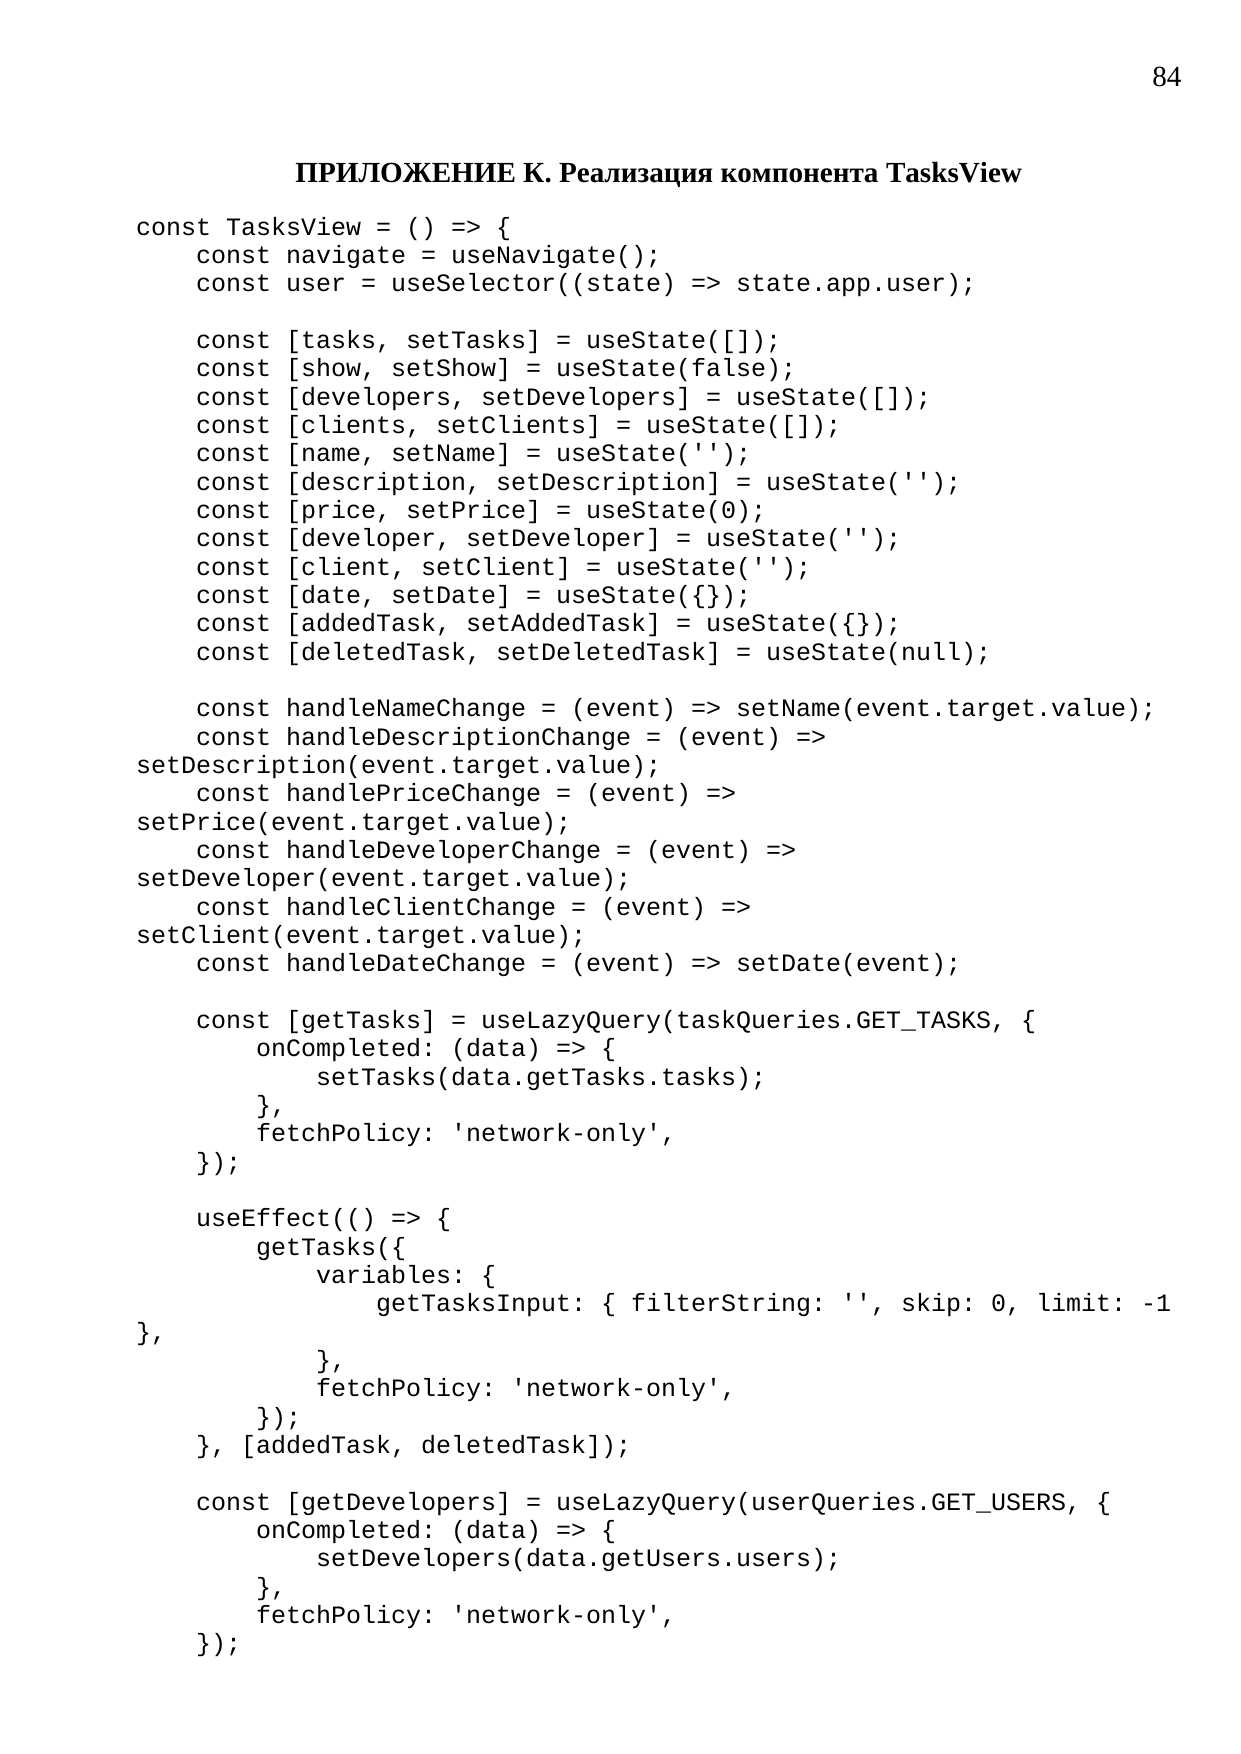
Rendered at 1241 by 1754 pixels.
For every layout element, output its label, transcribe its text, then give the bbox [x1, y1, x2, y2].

text }, [136, 1347, 1181, 1376]
text const handleDeveloperChange = (event) => setDeveloper(event.target.value); [136, 837, 1181, 894]
text getTasks({ [136, 1234, 1181, 1262]
text const [clients, setClients] = useState([]); [136, 412, 1181, 441]
text fetchPolicy: 'network-only', [136, 1376, 1181, 1404]
text const [show, setShow] = useState(false); [136, 356, 1181, 384]
text const handleDescriptionChange = (event) => setDescription(event.target.value); [136, 724, 1181, 781]
text const [client, setClient] = useState(''); [136, 554, 1181, 582]
text useEffect(() => { [136, 1206, 1181, 1234]
text setTasks(data.getTasks.tasks); [136, 1064, 1181, 1092]
text onCompleted: (data) => { [136, 1517, 1181, 1546]
text const [price, setPrice] = useState(0); [136, 497, 1181, 526]
text fetchPolicy: 'network-only', [136, 1602, 1181, 1631]
text const navigate = useNavigate(); [136, 242, 1181, 271]
text setDevelopers(data.getUsers.users); [136, 1546, 1181, 1574]
text const TasksView = () => { [136, 214, 1181, 242]
text const [name, setName] = useState(''); [136, 441, 1181, 469]
text const [tasks, setTasks] = useState([]); [136, 327, 1181, 356]
text const [getTasks] = useLazyQuery(taskQueries.GET_TASKS, { [136, 1007, 1181, 1036]
text }, [136, 1092, 1181, 1121]
text onCompleted: (data) => { [136, 1036, 1181, 1064]
text const handleDateChange = (event) => setDate(event); [136, 951, 1181, 979]
text const [addedTask, setAddedTask] = useState({}); [136, 611, 1181, 639]
text }); [136, 1404, 1181, 1432]
text variables: { [136, 1262, 1181, 1291]
subtitle ПРИЛОЖЕНИЕ К. Реализация компонента TasksView [136, 156, 1181, 189]
text }); [136, 1631, 1181, 1659]
text }, [addedTask, deletedTask]); [136, 1432, 1181, 1461]
text const [developer, setDeveloper] = useState(''); [136, 526, 1181, 554]
text const [developers, setDevelopers] = useState([]); [136, 384, 1181, 412]
text }, [136, 1574, 1181, 1602]
text const [deletedTask, setDeletedTask] = useState(null); [136, 639, 1181, 667]
text const handleNameChange = (event) => setName(event.target.value); [136, 696, 1181, 724]
text fetchPolicy: 'network-only', [136, 1121, 1181, 1149]
text const [date, setDate] = useState({}); [136, 582, 1181, 611]
text const [getDevelopers] = useLazyQuery(userQueries.GET_USERS, { [136, 1489, 1181, 1517]
text }); [136, 1149, 1181, 1177]
text getTasksInput: { filterString: '', skip: 0, limit: -1 }, [136, 1291, 1181, 1347]
text const handlePriceChange = (event) => setPrice(event.target.value); [136, 781, 1181, 837]
text const handleClientChange = (event) => setClient(event.target.value); [136, 894, 1181, 951]
text const [description, setDescription] = useState(''); [136, 469, 1181, 497]
text const user = useSelector((state) => state.app.user); [136, 271, 1181, 299]
